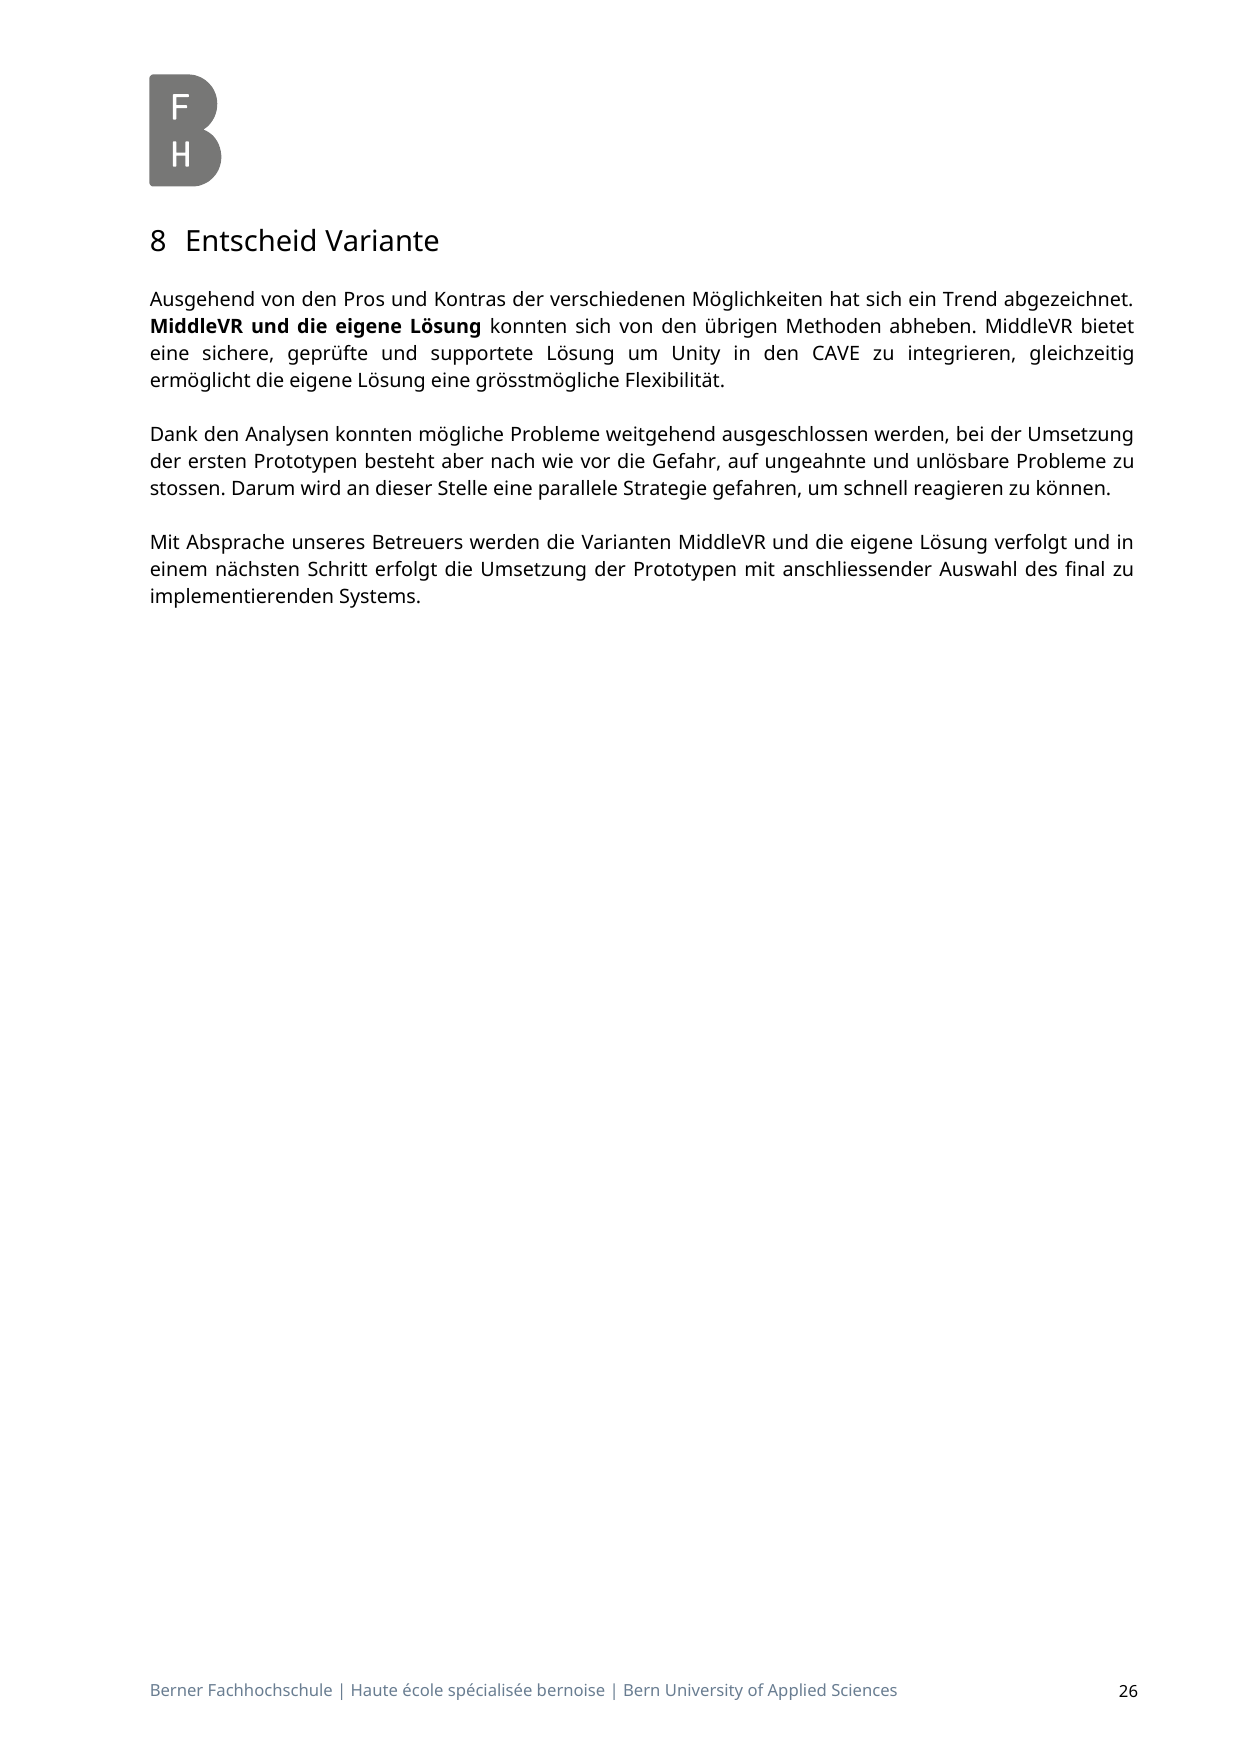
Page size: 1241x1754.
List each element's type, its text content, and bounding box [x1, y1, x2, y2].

text Ausgehend von den Pros und Kontras der verschiedenen Möglichkeiten hat sich ein Trend abgezeichnet. MiddleVR und die eigene Lösung konnten sich von den übrigen Methoden abheben. MiddleVR bietet eine sichere, geprüfte und supportete Lösung um Unity in den CAVE zu integrieren, gleichzeitig ermöglicht die eigene Lösung eine grösstmögliche Flexibilität. [149, 285, 1136, 393]
subtitle Entscheid Variante [149, 221, 1136, 260]
text Mit Absprache unseres Betreuers werden die Varianten MiddleVR und die eigene Lösung verfolgt und in einem nächsten Schritt erfolgt die Umsetzung der Prototypen mit anschliessender Auswahl des final zu implementierenden Systems. [149, 528, 1136, 609]
text Dank den Analysen konnten mögliche Probleme weitgehend ausgeschlossen werden, bei der Umsetzung der ersten Prototypen besteht aber nach wie vor die Gefahr, auf ungeahnte und unlösbare Probleme zu stossen. Darum wird an dieser Stelle eine parallele Strategie gefahren, um schnell reagieren zu können. [149, 420, 1136, 501]
